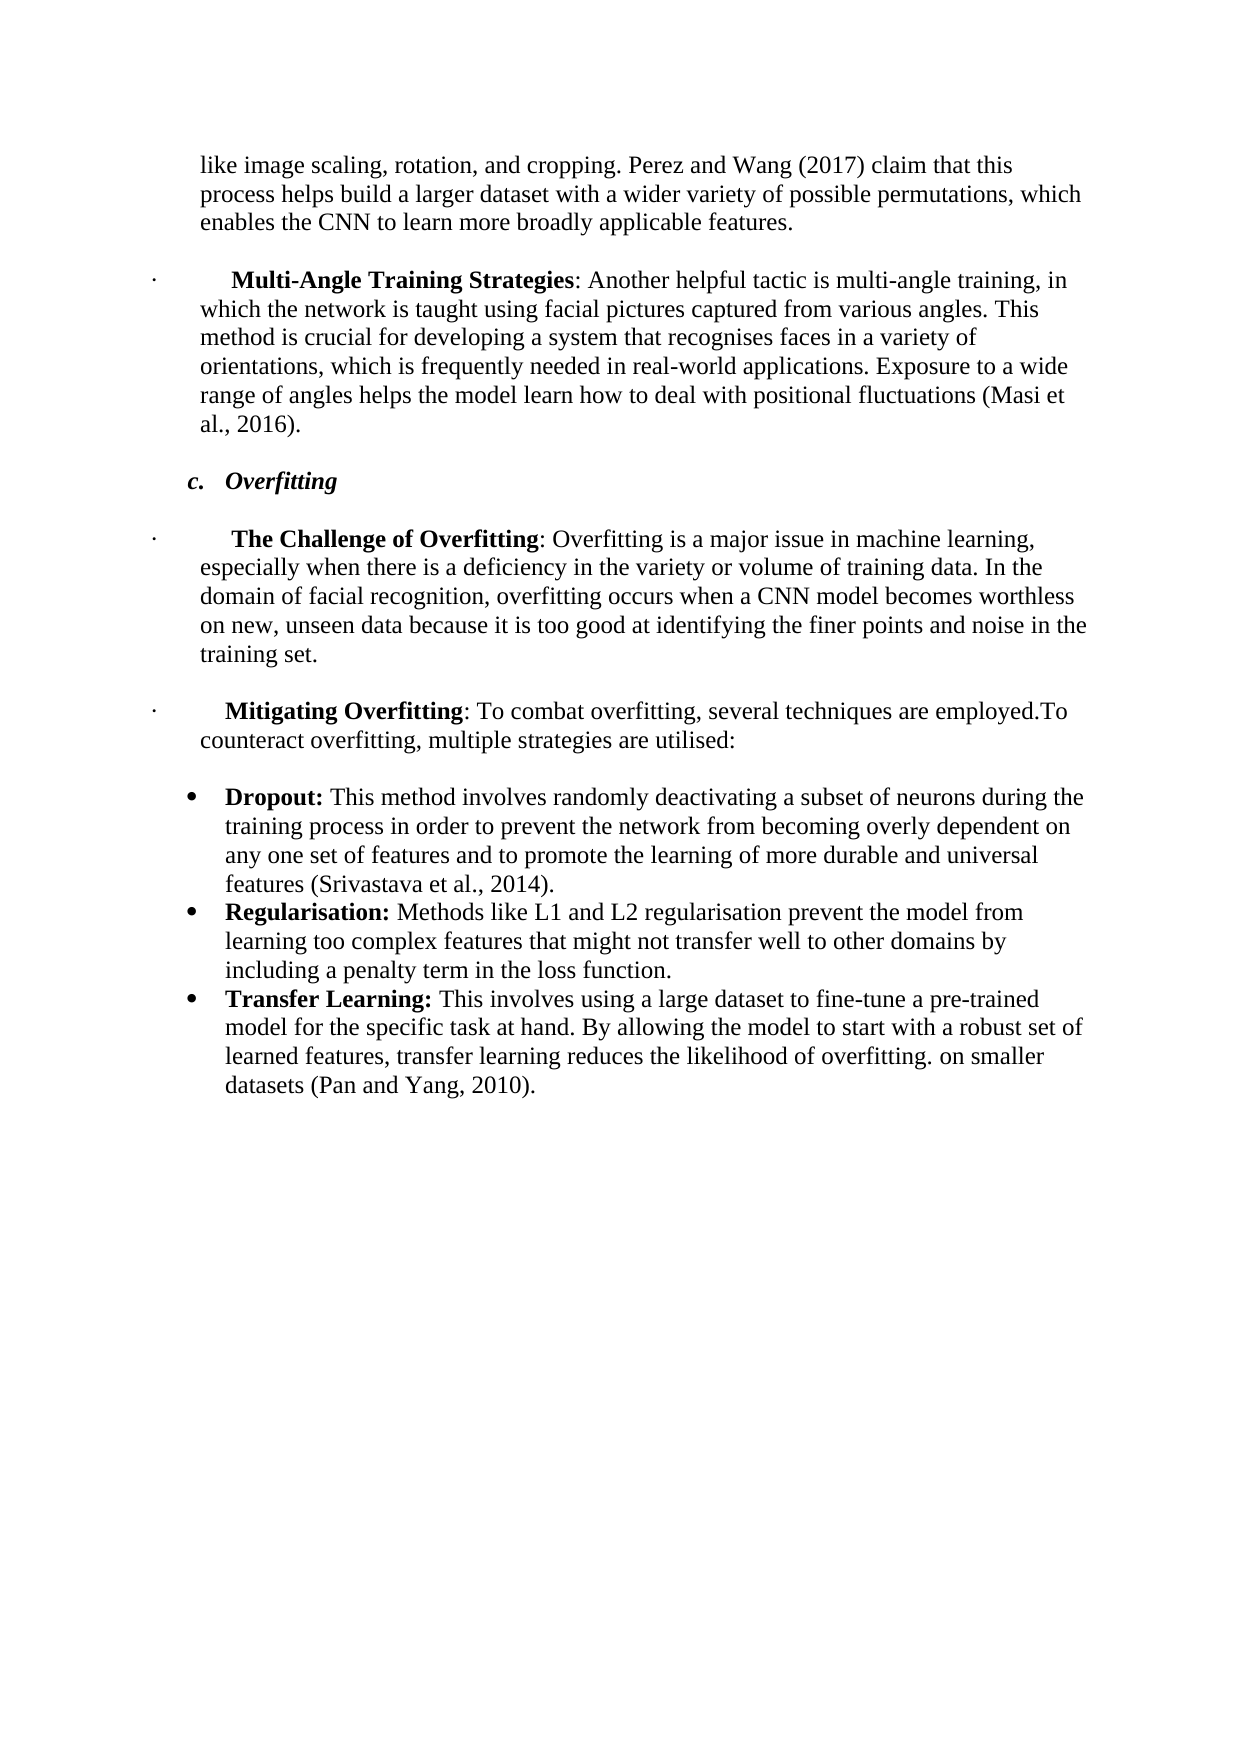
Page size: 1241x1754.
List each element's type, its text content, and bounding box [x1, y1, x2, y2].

list Transfer Learning: This involves using a large dataset to fine-tune a pre-trained model for the specific task at hand. By allowing the model to start with a robust set of learned features, transfer learning reduces the likelihood of overfitting. on smaller datasets (Pan and Yang, 2010). [187, 984, 1090, 1099]
text · Multi-Angle Training Strategies: Another helpful tactic is multi-angle training, in which the network is taught using facial pictures captured from various angles. This method is crucial for developing a system that recognises faces in a variety of orientations, which is frequently needed in real-world applications. Exposure to a wide range of angles helps the model learn how to deal with positional fluctuations (Masi et al., 2016). [150, 265, 1090, 437]
text · The Challenge of Overfitting: Overfitting is a major issue in machine learning, especially when there is a deficiency in the variety or volume of training data. In the domain of facial recognition, overfitting occurs when a CNN model becomes worthless on new, unseen data because it is too good at identifying the finer points and noise in the training set. [150, 524, 1090, 667]
text · Mitigating Overfitting: To combat overfitting, several techniques are employed.To counteract overfitting, multiple strategies are utilised: [150, 696, 1090, 754]
list Regularisation: Methods like L1 and L2 regularisation prevent the model from learning too complex features that might not transfer well to other domains by including a penalty term in the loss function. [187, 897, 1090, 984]
list Dropout: This method involves randomly deactivating a subset of neurons during the training process in order to prevent the network from becoming overly dependent on any one set of features and to promote the learning of more durable and universal features (Srivastava et al., 2014). [187, 782, 1090, 897]
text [150, 150, 1090, 236]
list Overfitting [187, 466, 1090, 495]
